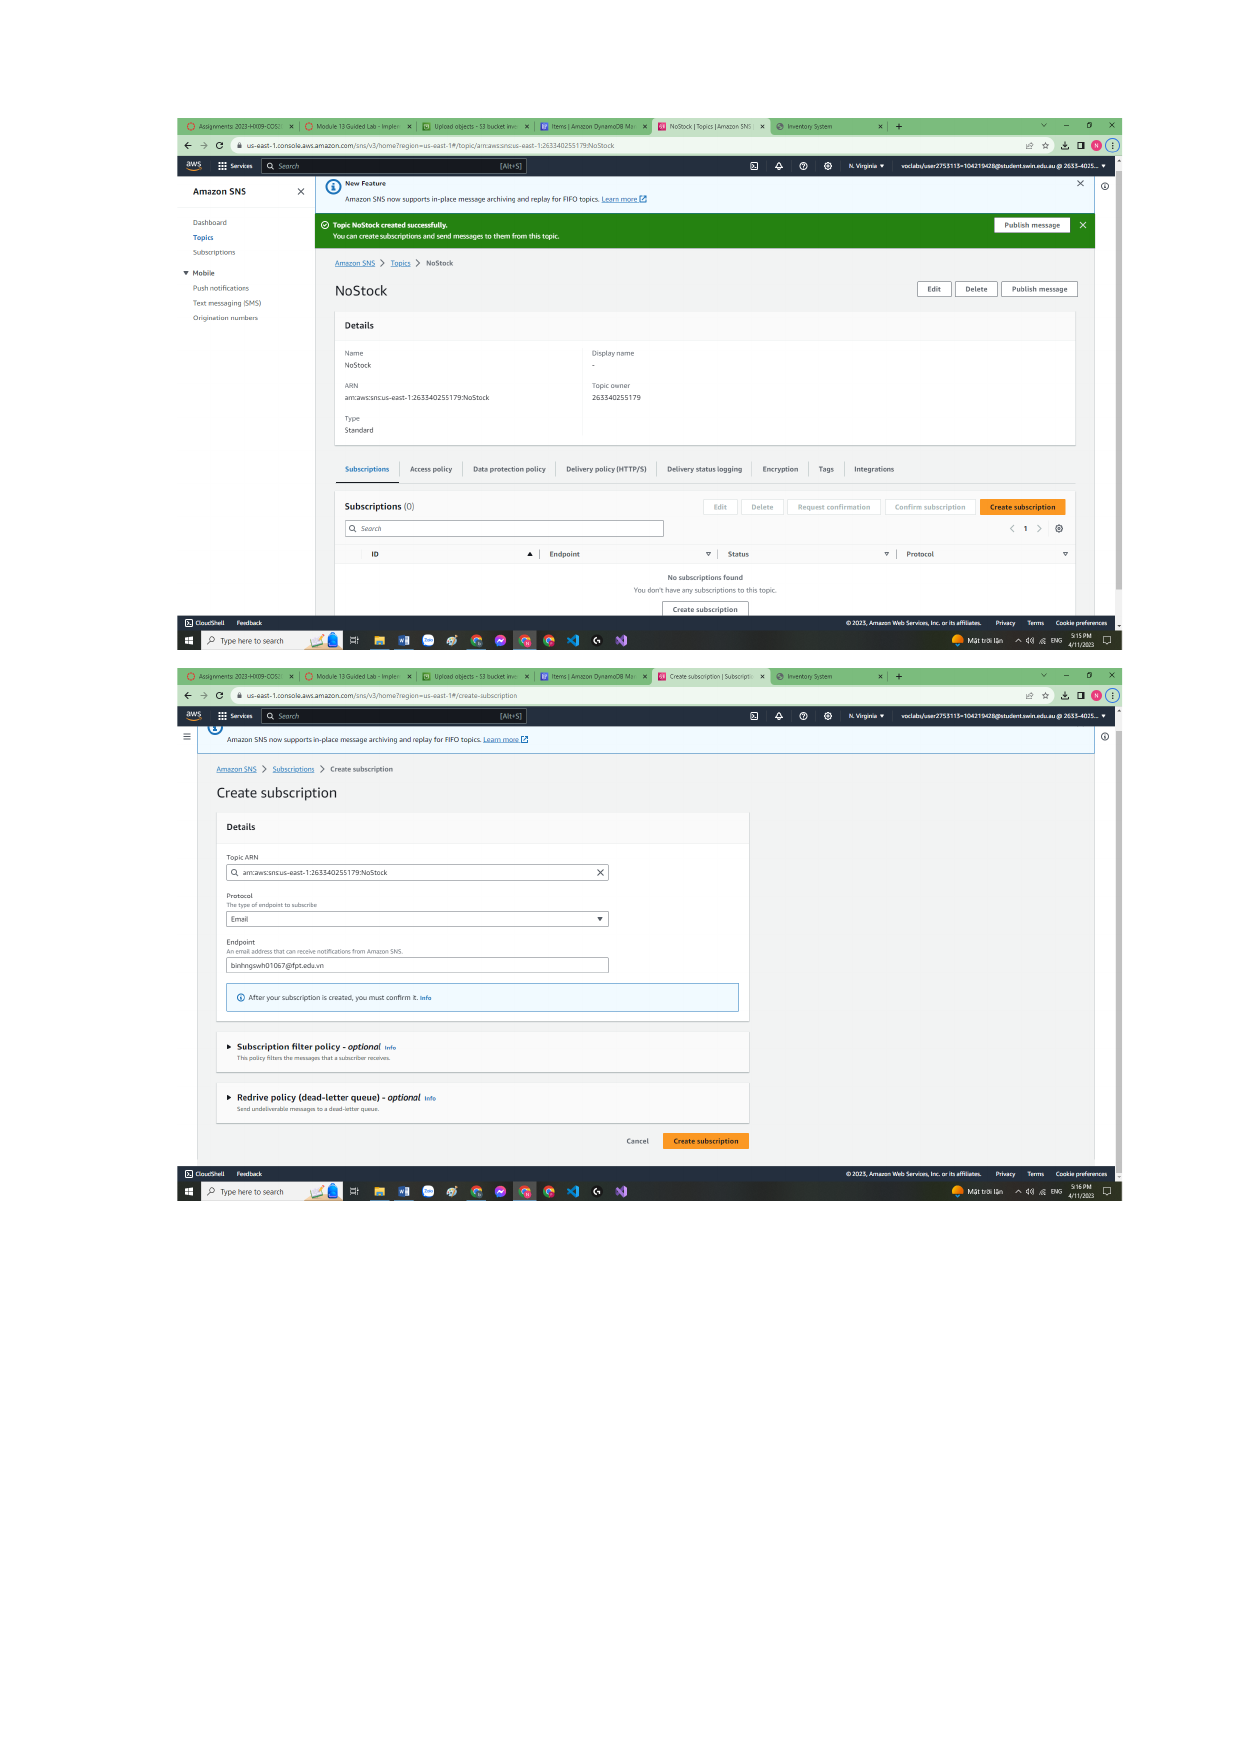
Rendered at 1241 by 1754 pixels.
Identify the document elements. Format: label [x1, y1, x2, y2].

picture [177, 668, 1123, 1201]
picture [177, 118, 1123, 650]
